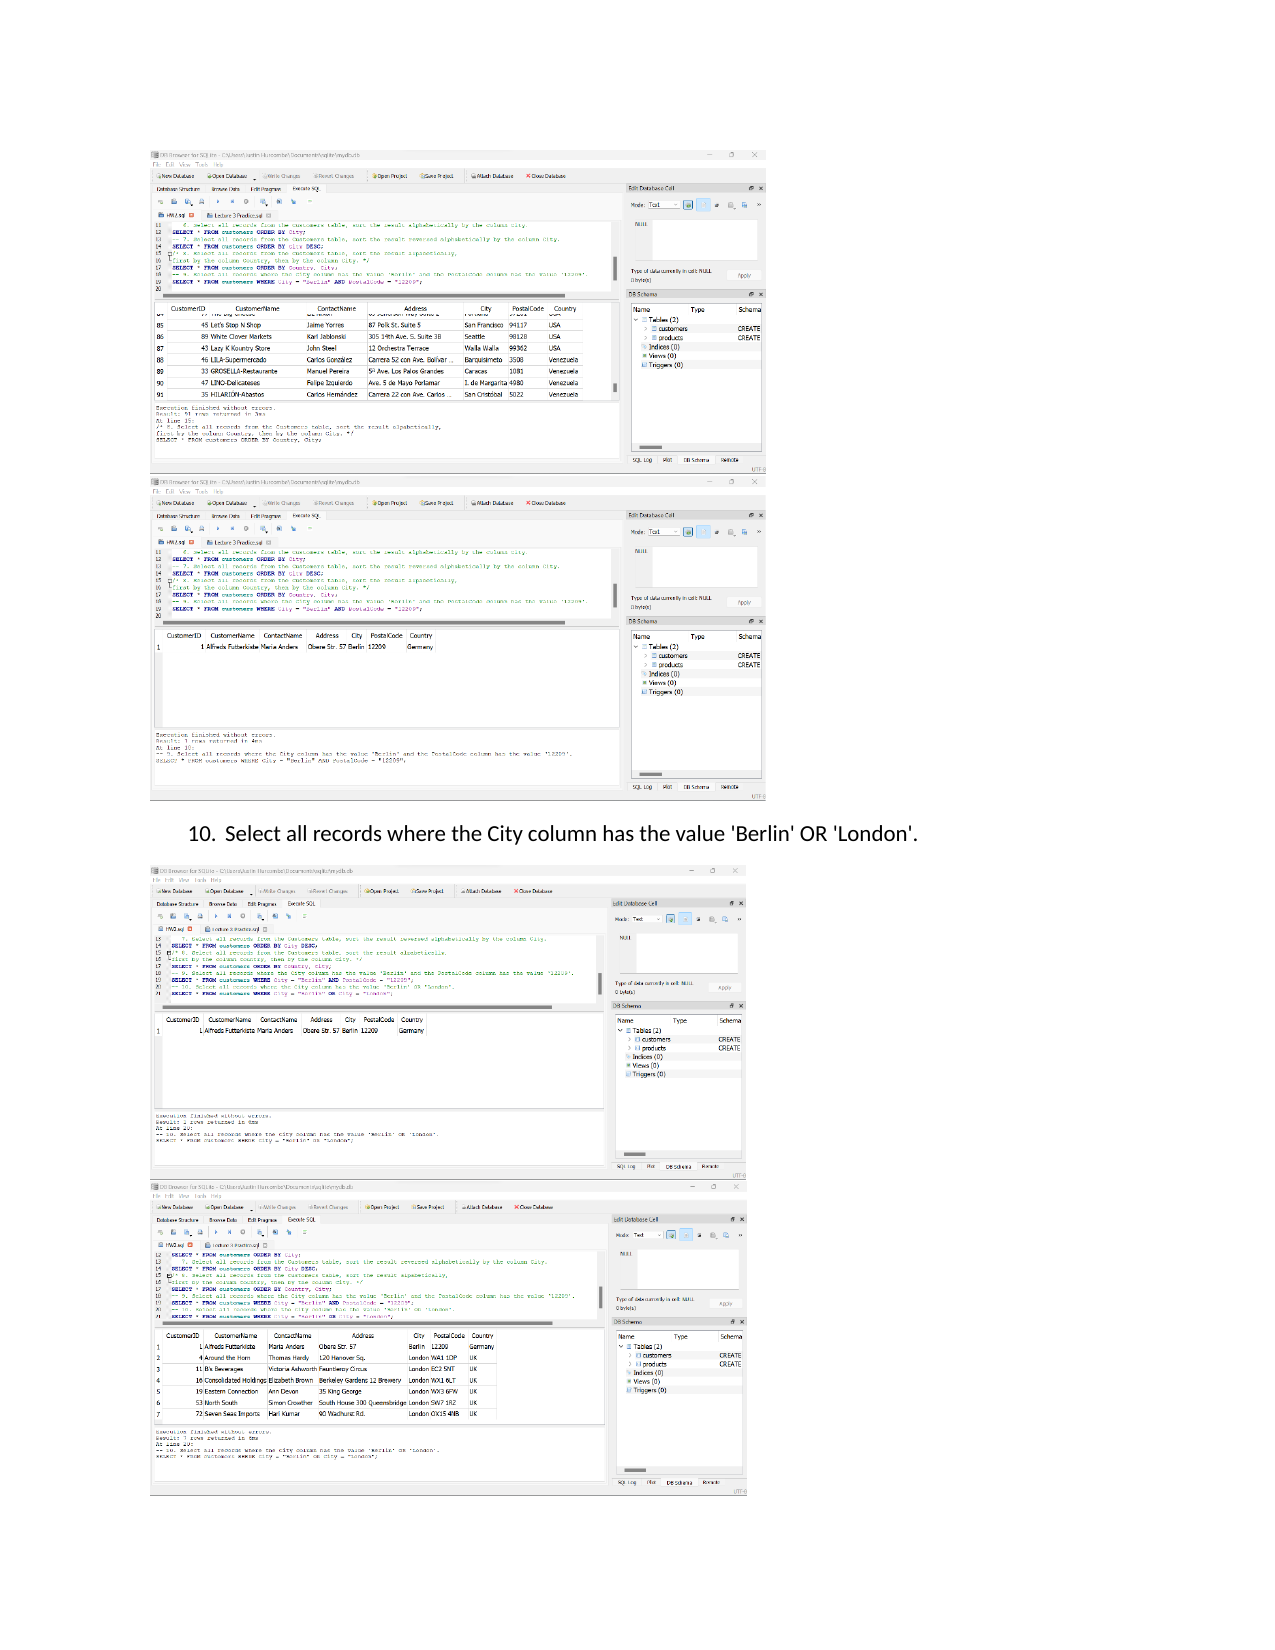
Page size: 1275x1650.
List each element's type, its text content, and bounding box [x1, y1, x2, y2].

list Select all records where the City column has the value 'Berlin' OR 'London'. [187, 819, 1125, 847]
picture [150, 476, 766, 801]
picture [150, 1181, 747, 1496]
picture [150, 150, 766, 474]
picture [150, 865, 746, 1180]
